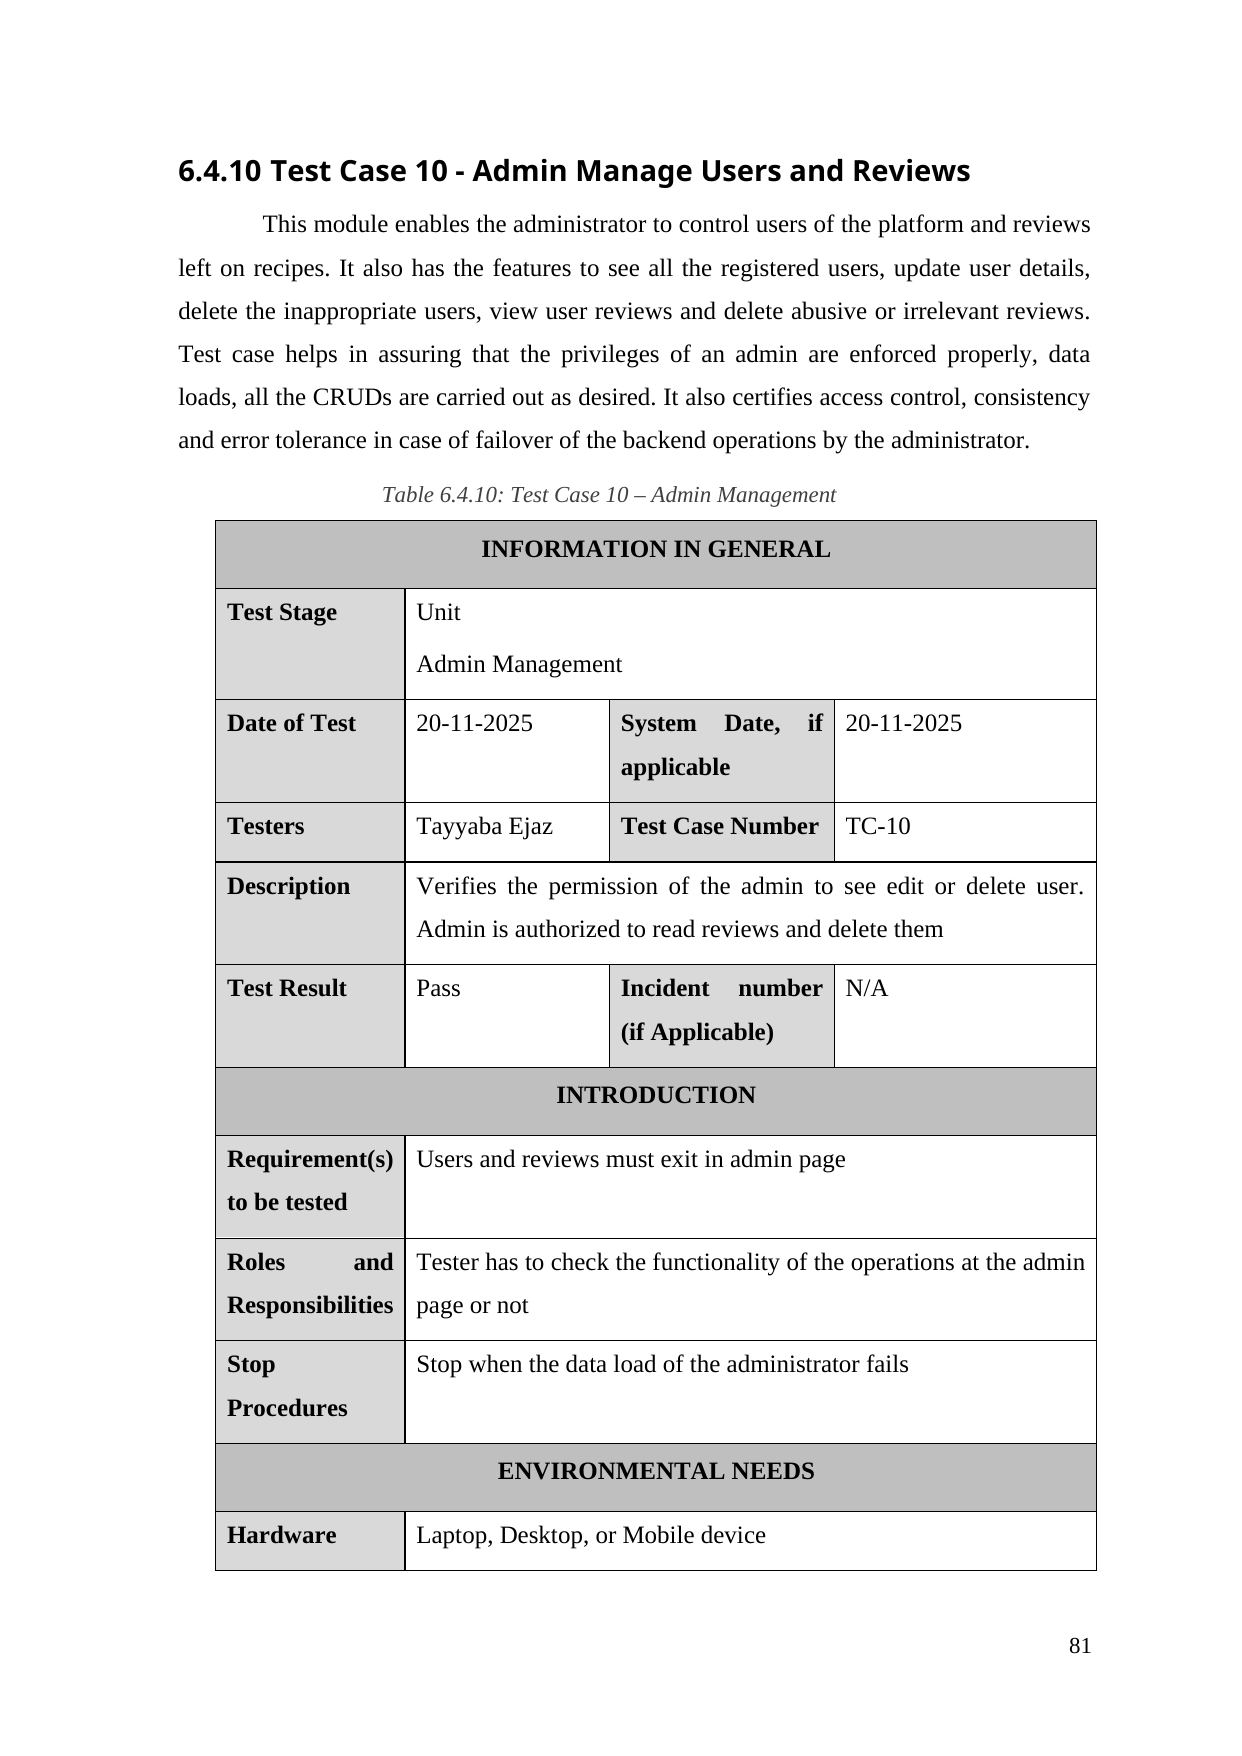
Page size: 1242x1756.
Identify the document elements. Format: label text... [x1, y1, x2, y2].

table_cell Tayyaba Ejaz [406, 803, 609, 861]
table_cell Hardware [216, 1512, 404, 1570]
table_cell 20-11-2025 [835, 700, 1096, 802]
table_cell Unit Admin Management [406, 589, 1096, 699]
table_cell N/A [835, 965, 1096, 1067]
table_header INFORMATION IN GENERAL [216, 521, 1096, 588]
table_cell Pass [406, 965, 609, 1067]
table_cell Roles and Responsibilities [216, 1239, 404, 1340]
table_cell Stop when the data load of the administrator fails [406, 1341, 1096, 1443]
table_cell Incident number (if Applicable) [610, 965, 834, 1067]
table_cell Test Result [216, 965, 404, 1067]
table_cell Date of Test [216, 700, 404, 802]
table_cell Tester has to check the functionality of the operations at the admin page or not [406, 1239, 1096, 1340]
table_cell 20-11-2025 [406, 700, 609, 802]
table_cell System Date, if applicable [610, 700, 834, 802]
table_cell TC-10 [835, 803, 1096, 861]
table_cell ENVIRONMENTAL NEEDS [216, 1444, 1096, 1511]
table_cell Test Case Number [610, 803, 834, 861]
table_cell Stop Procedures [216, 1341, 404, 1443]
table_cell Description [216, 863, 404, 964]
table_cell Laptop, Desktop, or Mobile device [406, 1512, 1096, 1570]
table_cell Requirement(s) to be tested [216, 1136, 404, 1237]
subtitle Table 6.4.10: Test Case 10 – Admin Management [214, 481, 1006, 507]
table_cell Verifies the permission of the admin to see edit or delete user. Admin is authorized to read reviews and delete them [406, 863, 1096, 964]
table_cell INTRODUCTION [216, 1068, 1096, 1135]
list Test Case 10 - Admin Manage Users and Reviews [178, 150, 1092, 190]
text This module enables the administrator to control users of the platform and reviews left on recipes. It also has the features to see all the registered users, update user details, delete the inappropriate users, view user reviews and delete abusive or irrelevant reviews. Test case helps in assuring that the privileges of an admin are enforced properly, data loads, all the CRUDs are carried out as desired. It also certifies access control, consistency and error tolerance in case of failover of the backend operations by the administrator. [178, 209, 1092, 454]
table_cell Test Stage [216, 589, 404, 699]
table_cell Testers [216, 803, 404, 861]
table_cell Users and reviews must exit in admin page [406, 1136, 1096, 1237]
